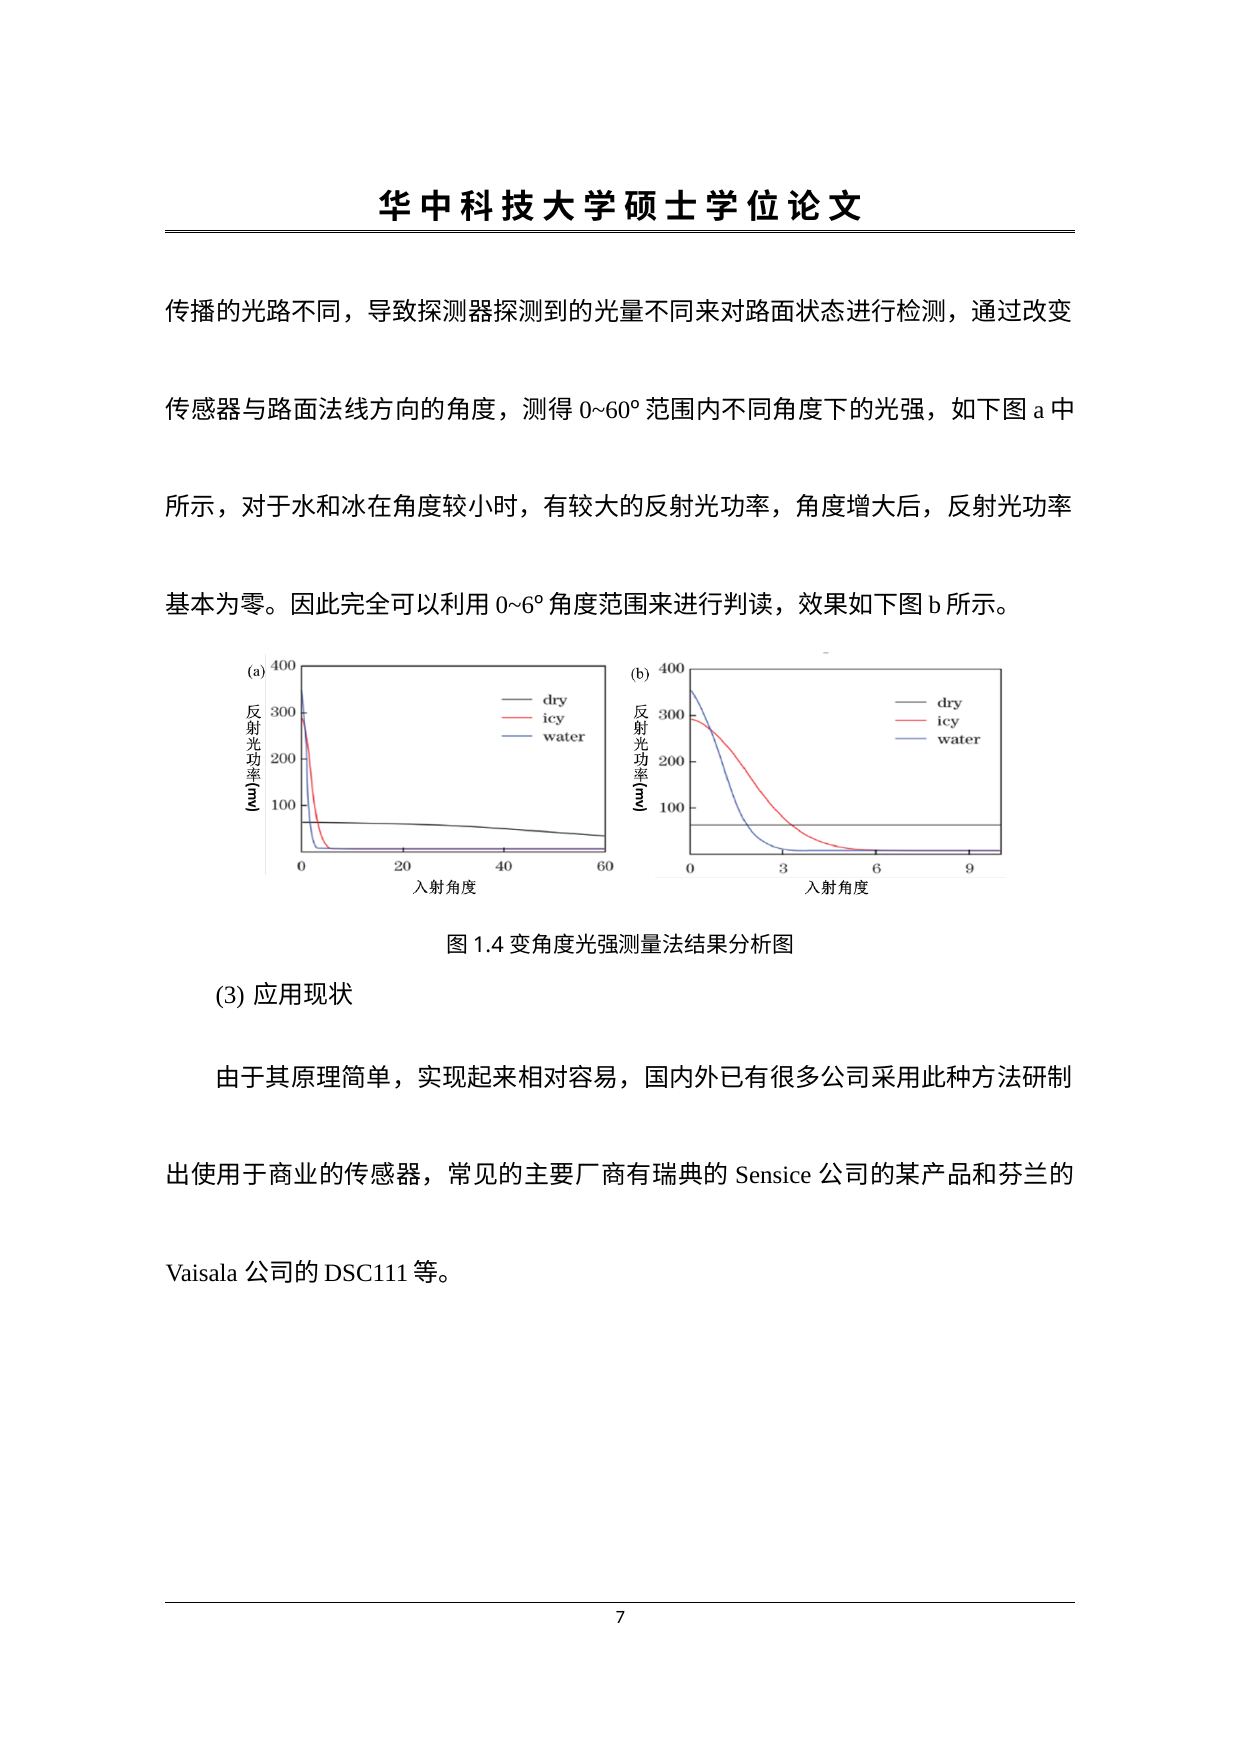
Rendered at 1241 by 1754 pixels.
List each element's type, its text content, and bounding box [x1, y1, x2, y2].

text 由于其原理简单，实现起来相对容易，国内外已有很多公司采用此种方法研制出使用于商业的传感器，常见的主要厂商有瑞典的Sensice 公司的某产品和芬兰的Vaisala 公司的DSC111等。 [165, 1043, 1075, 1303]
list 应用现状 [215, 960, 1075, 1025]
picture [234, 652, 1007, 905]
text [165, 277, 1075, 635]
text 图1.4 变角度光强测量法结果分析图 [165, 927, 1075, 960]
